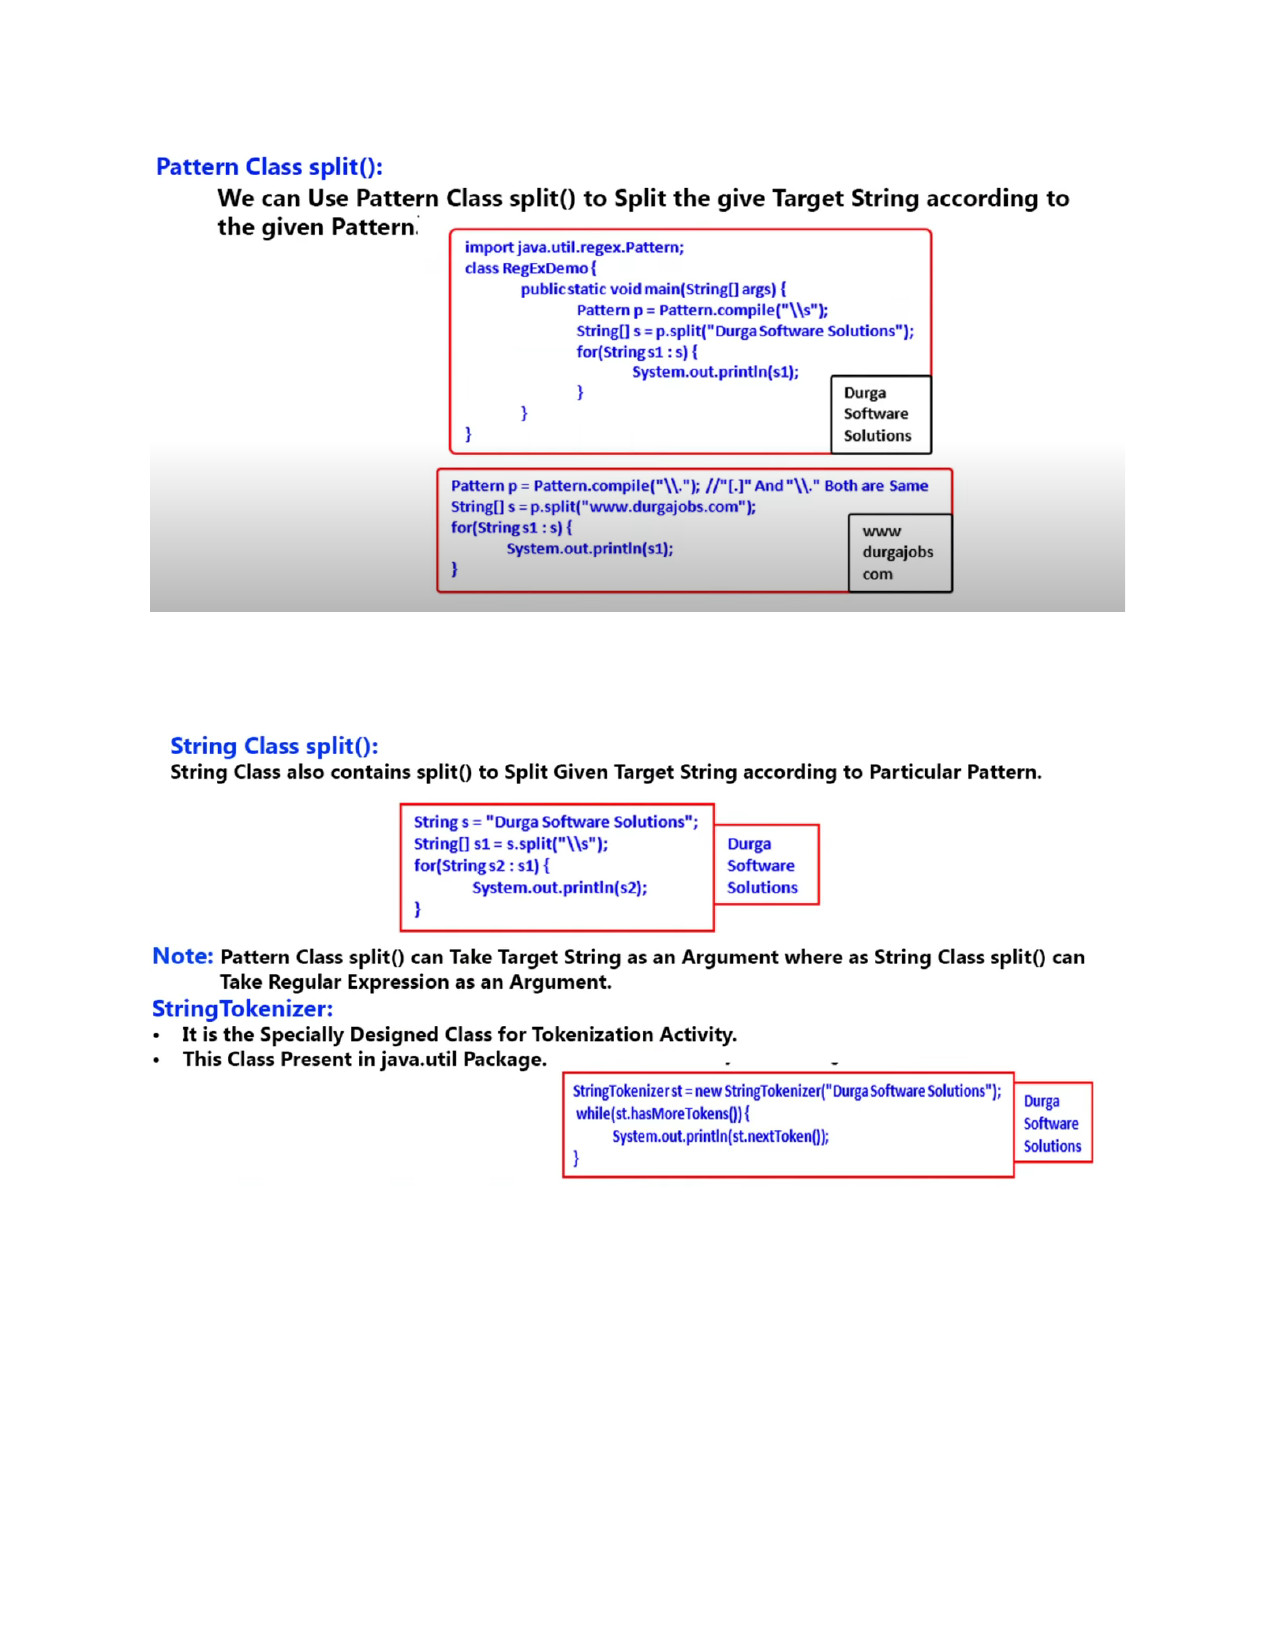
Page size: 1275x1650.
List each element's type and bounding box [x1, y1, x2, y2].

picture [150, 724, 1125, 1187]
picture [150, 150, 1125, 612]
